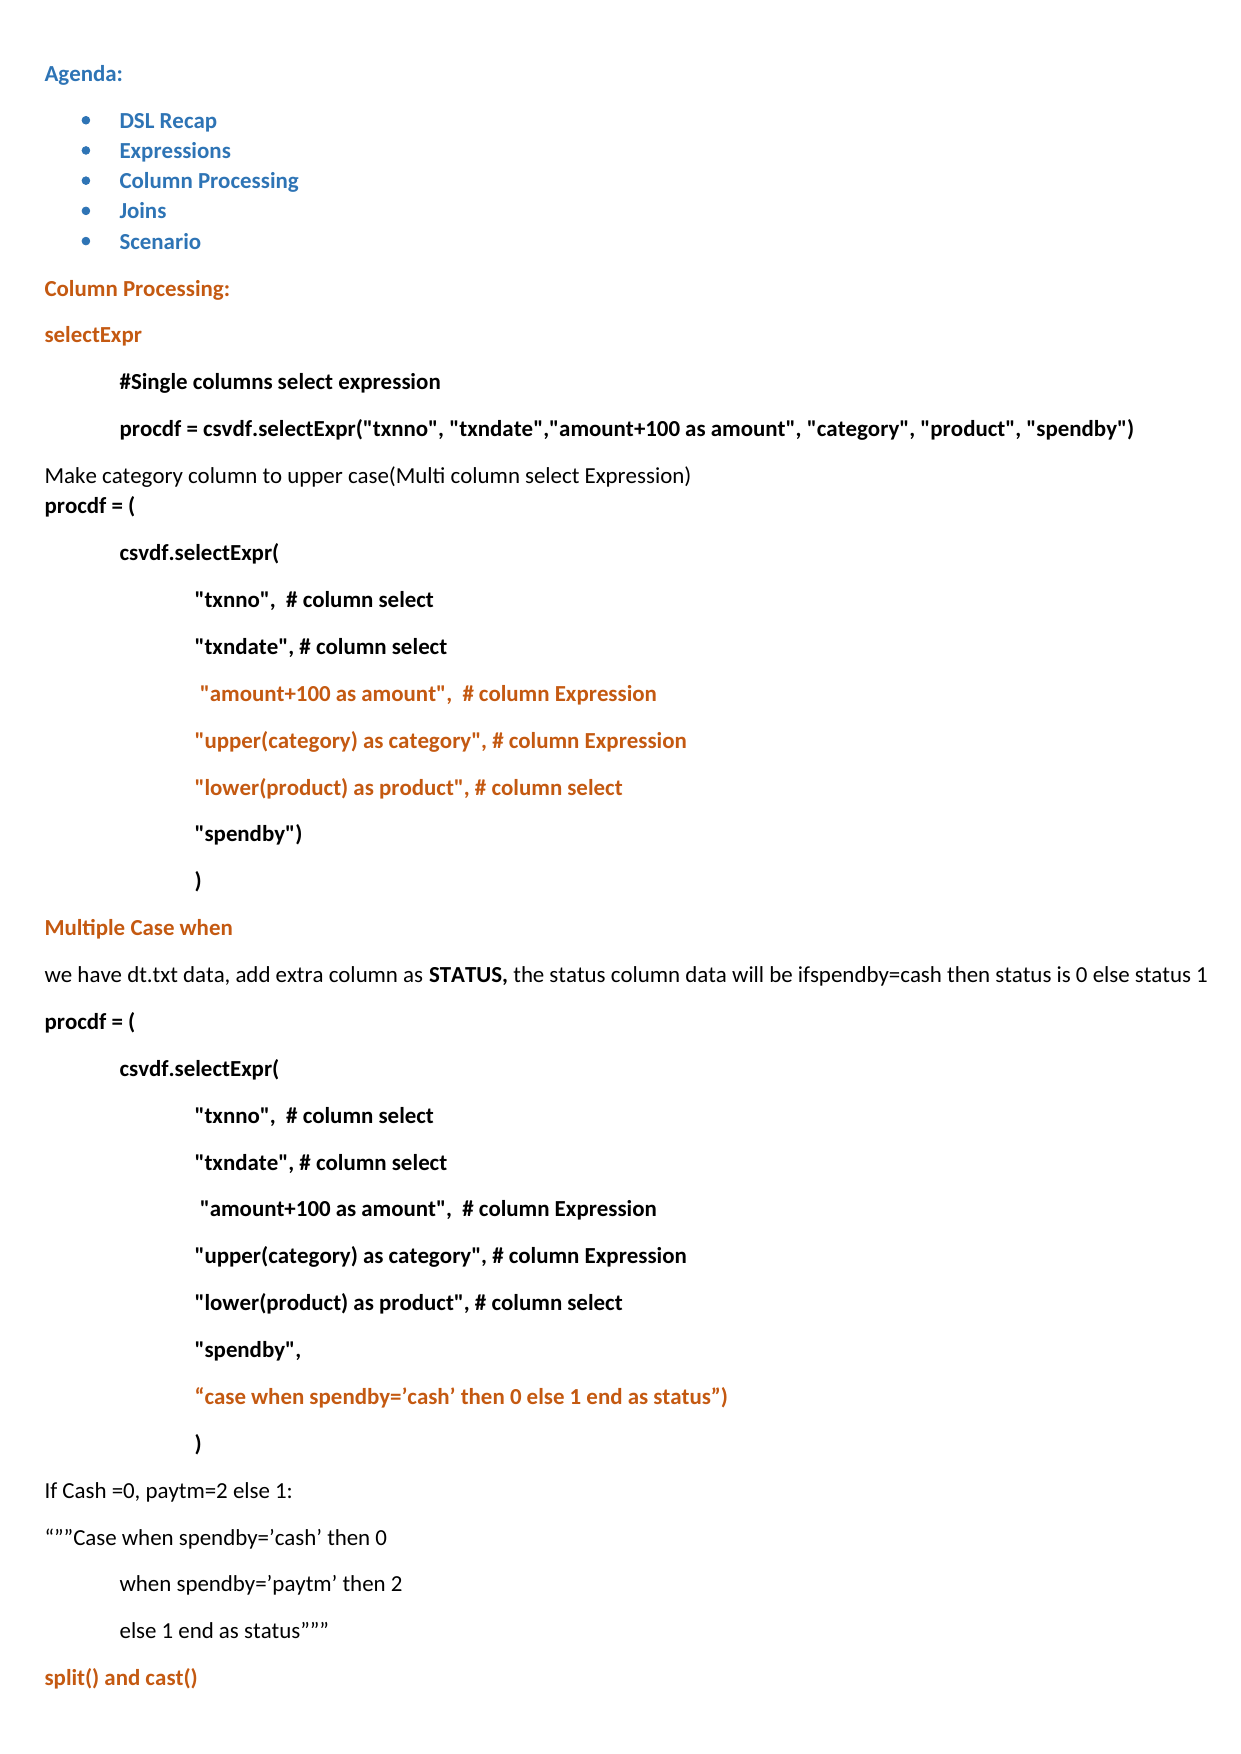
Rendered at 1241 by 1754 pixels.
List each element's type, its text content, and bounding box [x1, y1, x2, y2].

text procdf = csvdf.selectExpr("txnno", "txndate","amount+100 as amount", "category", "product", "spendby") [44, 414, 1211, 442]
text "spendby") [119, 819, 1211, 848]
text "lower(product) as product", # column select [119, 1288, 1211, 1316]
text we have dt.txt data, add extra column as STATUS, the status column data will be ifspendby=cash then status is 0 else status 1 [44, 960, 1211, 988]
text "txnno", # column select [119, 1101, 1211, 1129]
text ) [119, 1429, 1211, 1457]
text “””Case when spendby=’cash’ then 0 [44, 1523, 1211, 1551]
text csvdf.selectExpr( [44, 538, 1211, 566]
text "txndate", # column select [119, 632, 1211, 660]
text procdf = ( [44, 1007, 1211, 1035]
text split() and cast() [44, 1663, 1211, 1691]
text #Single columns select expression [44, 367, 1211, 396]
text If Cash =0, paytm=2 else 1: [44, 1476, 1211, 1504]
text “case when spendby=’cash’ then 0 else 1 end as status”) [119, 1382, 1211, 1410]
text Column Processing: [44, 274, 1211, 302]
text "spendby", [119, 1335, 1211, 1363]
text when spendby=’paytm’ then 2 [44, 1569, 1211, 1598]
text selectExpr [44, 321, 1211, 349]
text "lower(product) as product", # column select [119, 773, 1211, 801]
text Multiple Case when [44, 913, 1211, 941]
list DSL Recap [82, 106, 1211, 134]
text else 1 end as status””” [44, 1616, 1211, 1644]
list Joins [82, 197, 1211, 225]
text "upper(category) as category", # column Expression [119, 726, 1211, 754]
text csvdf.selectExpr( [44, 1054, 1211, 1082]
text "txnno", # column select [119, 585, 1211, 613]
list Scenario [82, 227, 1211, 255]
text Make category column to upper case(Multi column select Expression) procdf = ( [44, 461, 1211, 519]
list Expressions [82, 136, 1211, 164]
text "amount+100 as amount", # column Expression [119, 679, 1211, 707]
text Agenda: [44, 59, 1211, 87]
text "upper(category) as category", # column Expression [119, 1241, 1211, 1269]
text "amount+100 as amount", # column Expression [119, 1194, 1211, 1223]
text ) [119, 866, 1211, 894]
text "txndate", # column select [119, 1148, 1211, 1176]
list Column Processing [82, 166, 1211, 194]
